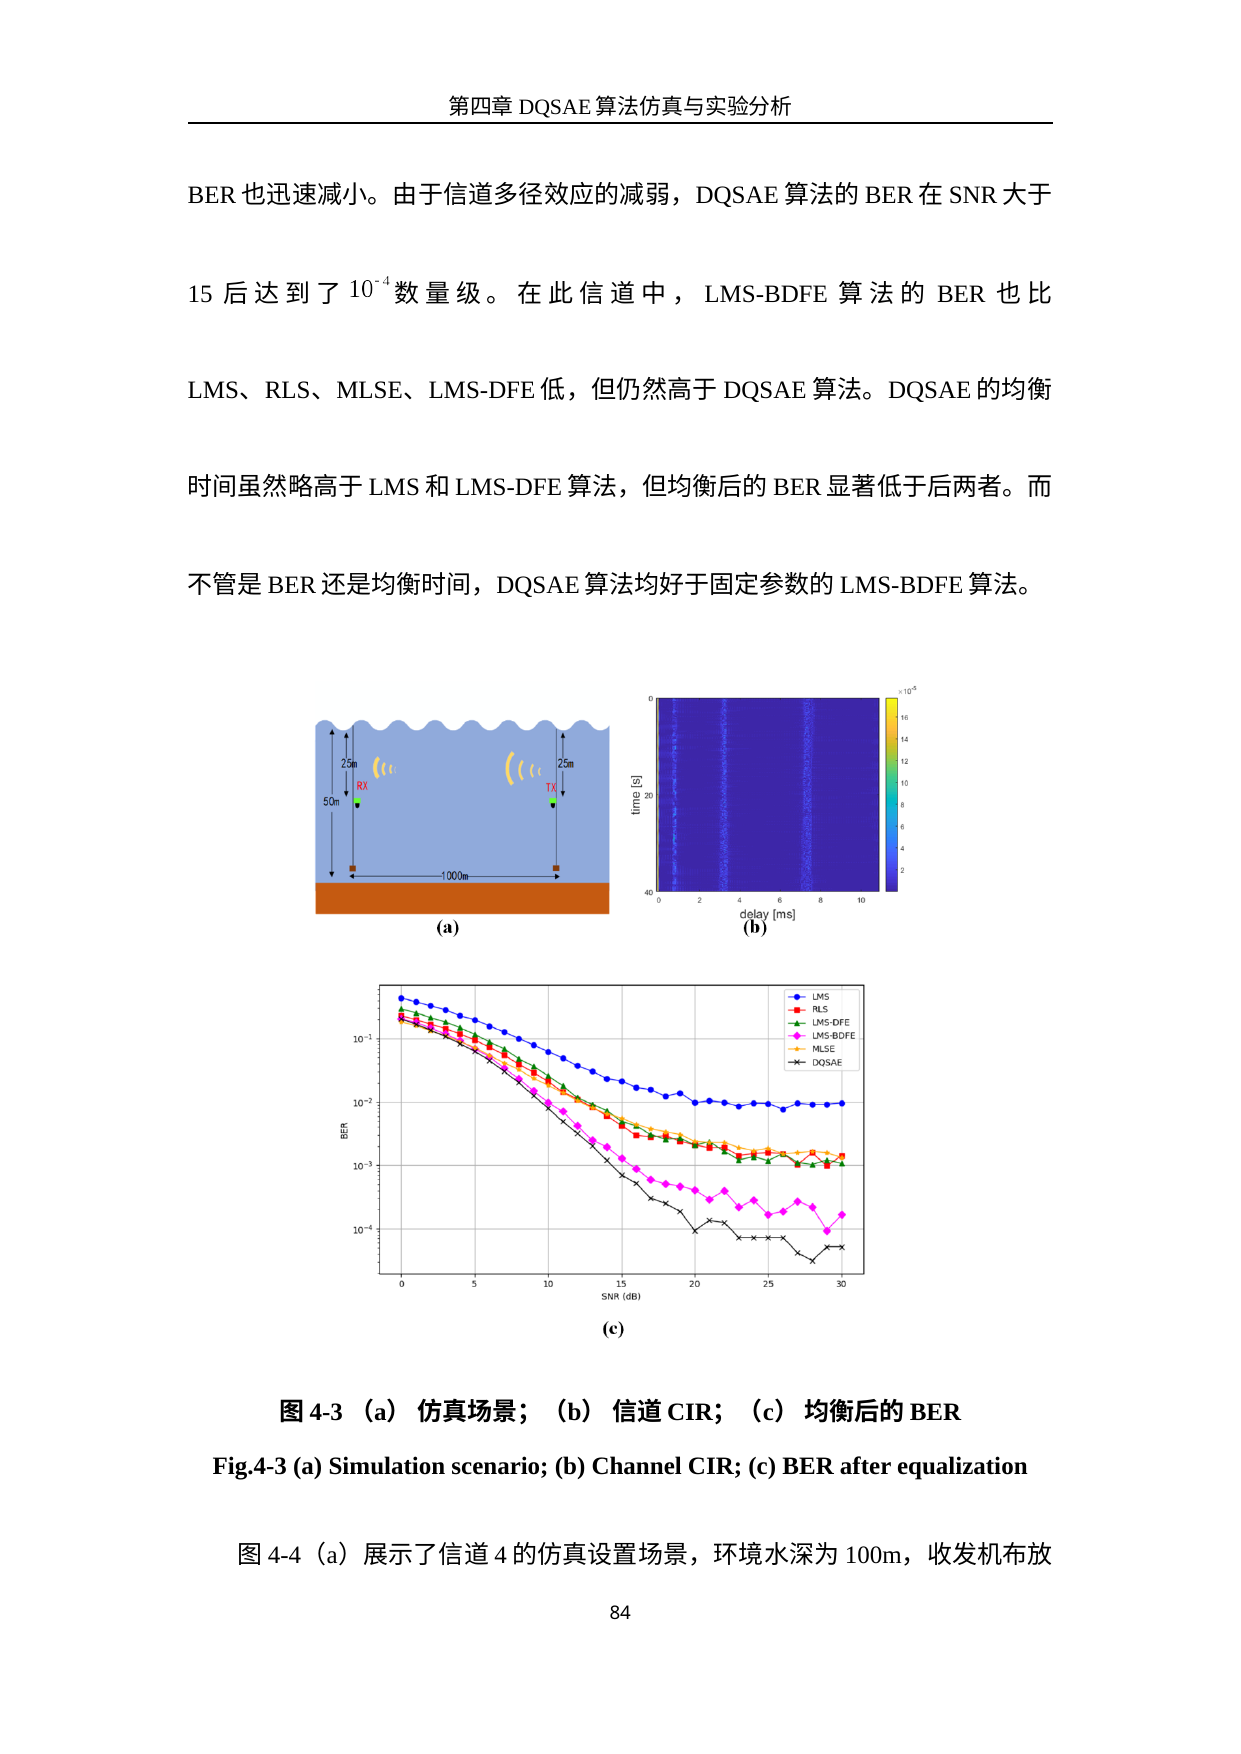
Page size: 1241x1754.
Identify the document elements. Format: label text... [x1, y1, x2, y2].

text 图4-3 （a） 仿真场景；（b） 信道CIR；（c） 均衡后的BER [187, 1377, 1053, 1442]
text Fig.4-3 (a) Simulation scenario; (b) Channel CIR; (c) BER after equalization [187, 1449, 1053, 1482]
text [187, 160, 1053, 615]
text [187, 1520, 1053, 1585]
picture [300, 679, 940, 1349]
